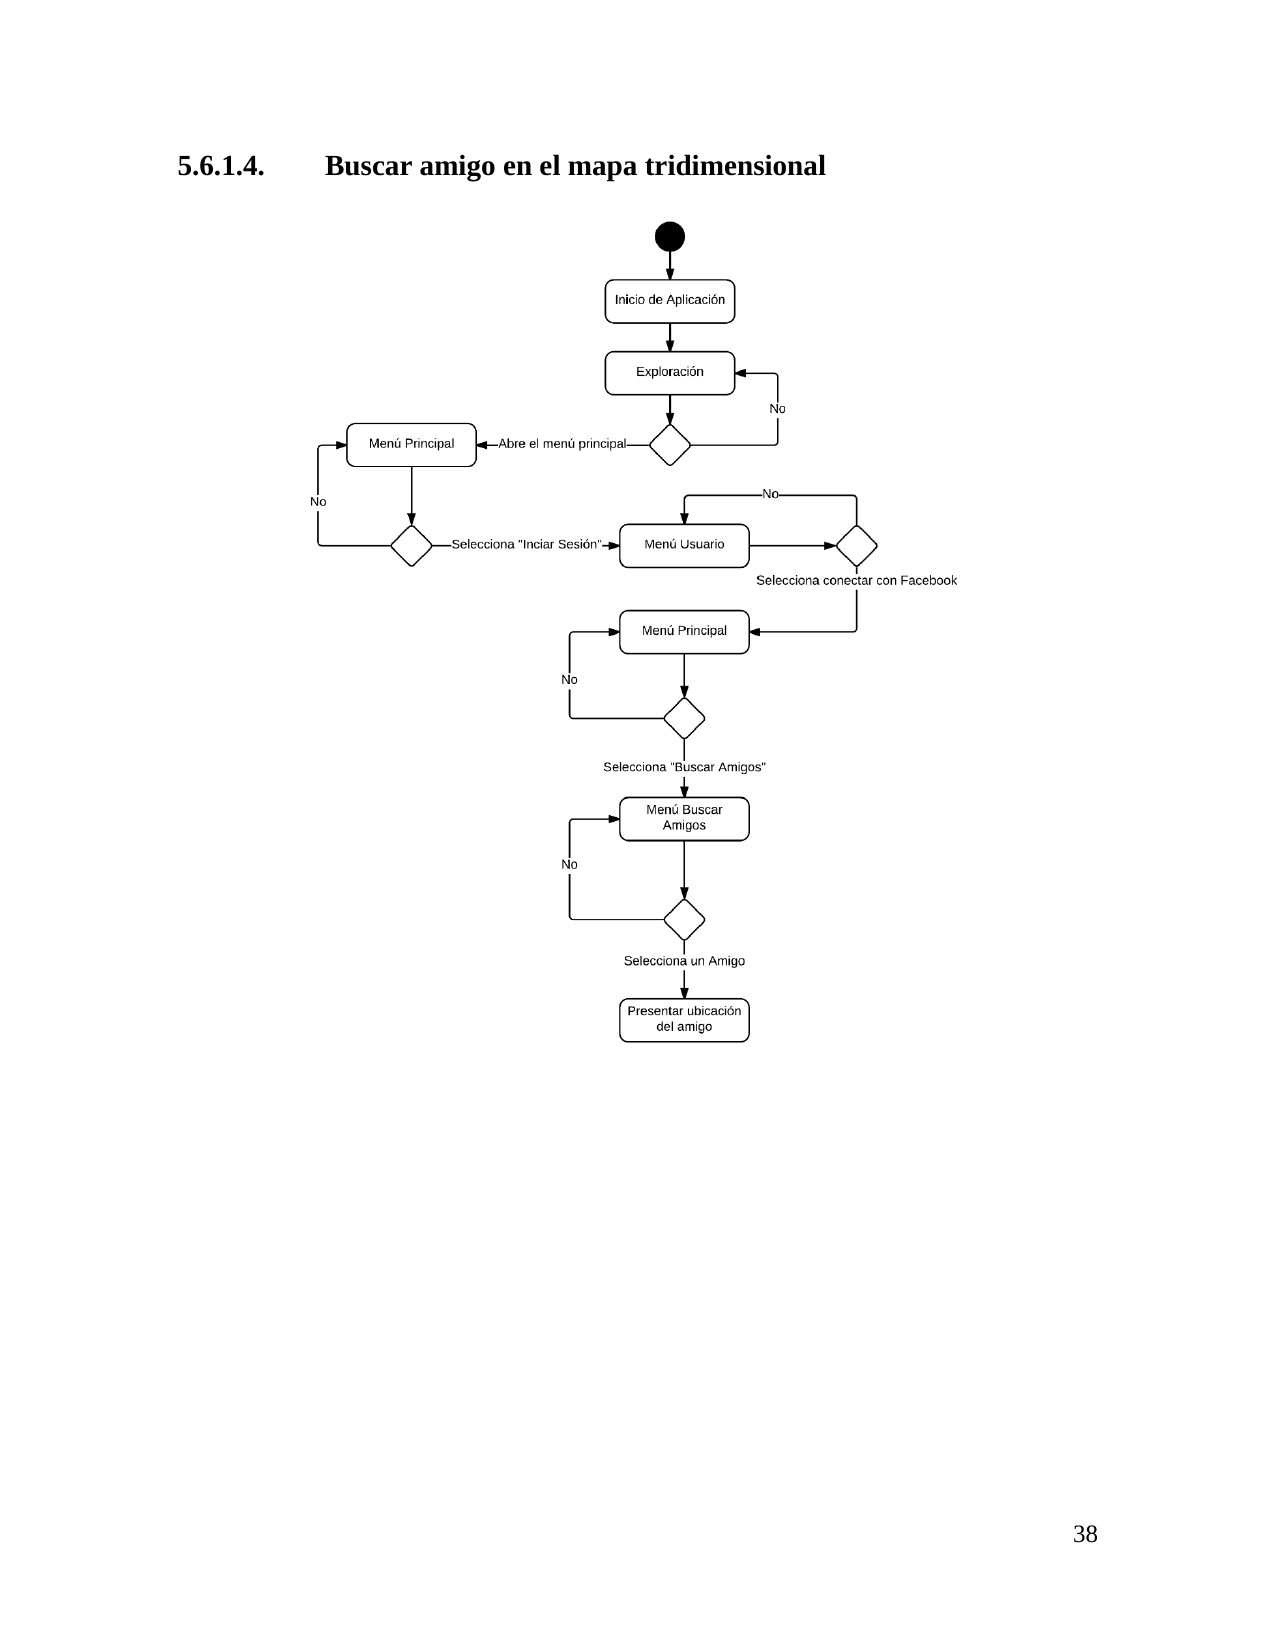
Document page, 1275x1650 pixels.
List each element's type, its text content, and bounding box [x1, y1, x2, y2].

subtitle Buscar amigo en el mapa tridimensional [177, 148, 1098, 181]
picture [301, 214, 974, 1053]
